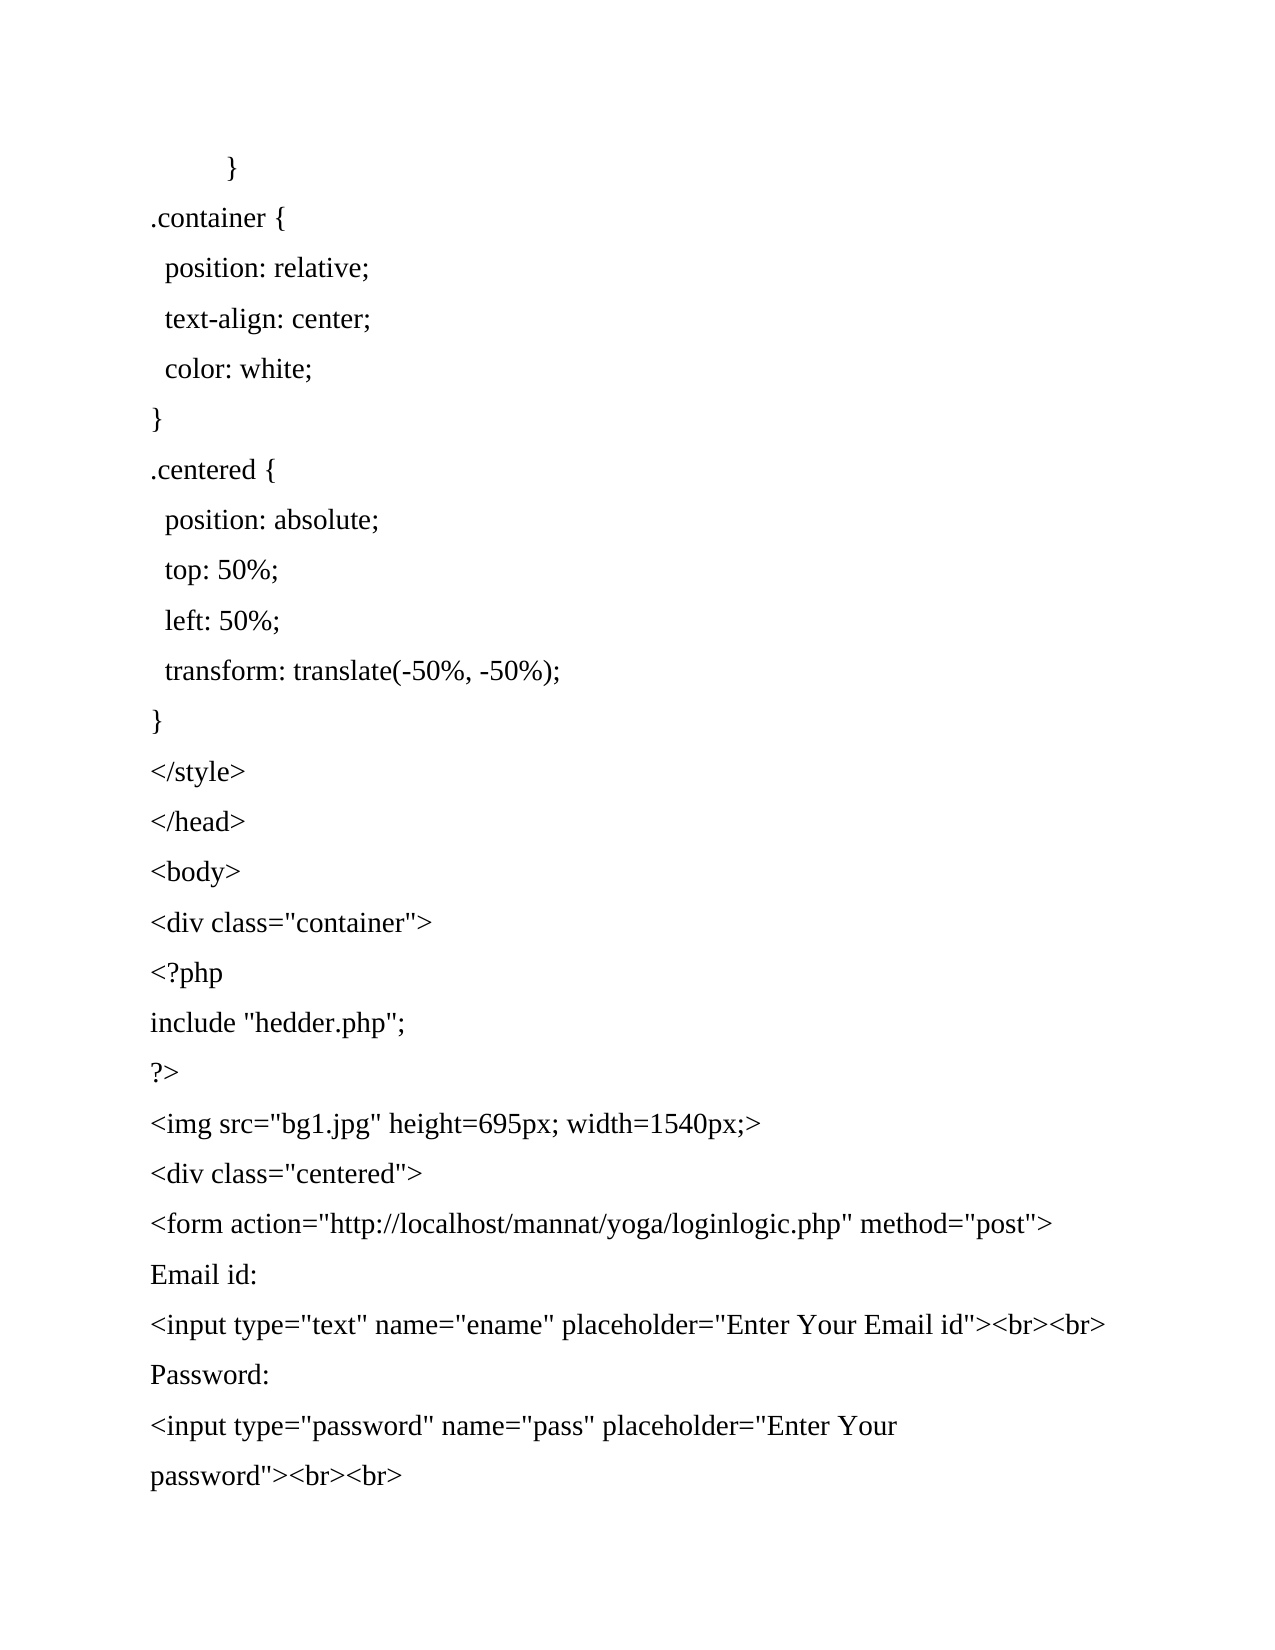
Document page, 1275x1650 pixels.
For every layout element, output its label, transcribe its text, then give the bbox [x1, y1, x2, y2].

text <body> [150, 854, 1125, 888]
text <input type="text" name="ename" placeholder="Enter Your Email id"><br><br> [150, 1307, 1125, 1341]
text <form action="http://localhost/mannat/yoga/loginlogic.php" method="post"> [150, 1207, 1125, 1240]
text } [150, 402, 1125, 435]
text Password: [150, 1357, 1125, 1391]
text top: 50%; [150, 552, 1125, 586]
text position: relative; [150, 251, 1125, 284]
text text-align: center; [150, 301, 1125, 334]
text </style> [150, 754, 1125, 787]
text <img src="bg1.jpg" height=695px; width=1540px;> [150, 1106, 1125, 1139]
text <div class="centered"> [150, 1156, 1125, 1190]
text </head> [150, 804, 1125, 838]
text .container { [150, 200, 1125, 234]
text .centered { [150, 452, 1125, 485]
text <input type="password" name="pass" placeholder="Enter Your password"><br><br> [150, 1408, 1125, 1492]
text left: 50%; [150, 603, 1125, 636]
text } [150, 703, 1125, 737]
text <?php [150, 955, 1125, 988]
text include "hedder.php"; [150, 1005, 1125, 1039]
text Email id: [150, 1257, 1125, 1290]
text color: white; [150, 351, 1125, 385]
text position: absolute; [150, 502, 1125, 536]
text } [150, 150, 1125, 183]
text <div class="container"> [150, 905, 1125, 938]
text transform: translate(-50%, -50%); [150, 653, 1125, 687]
text ?> [150, 1056, 1125, 1089]
